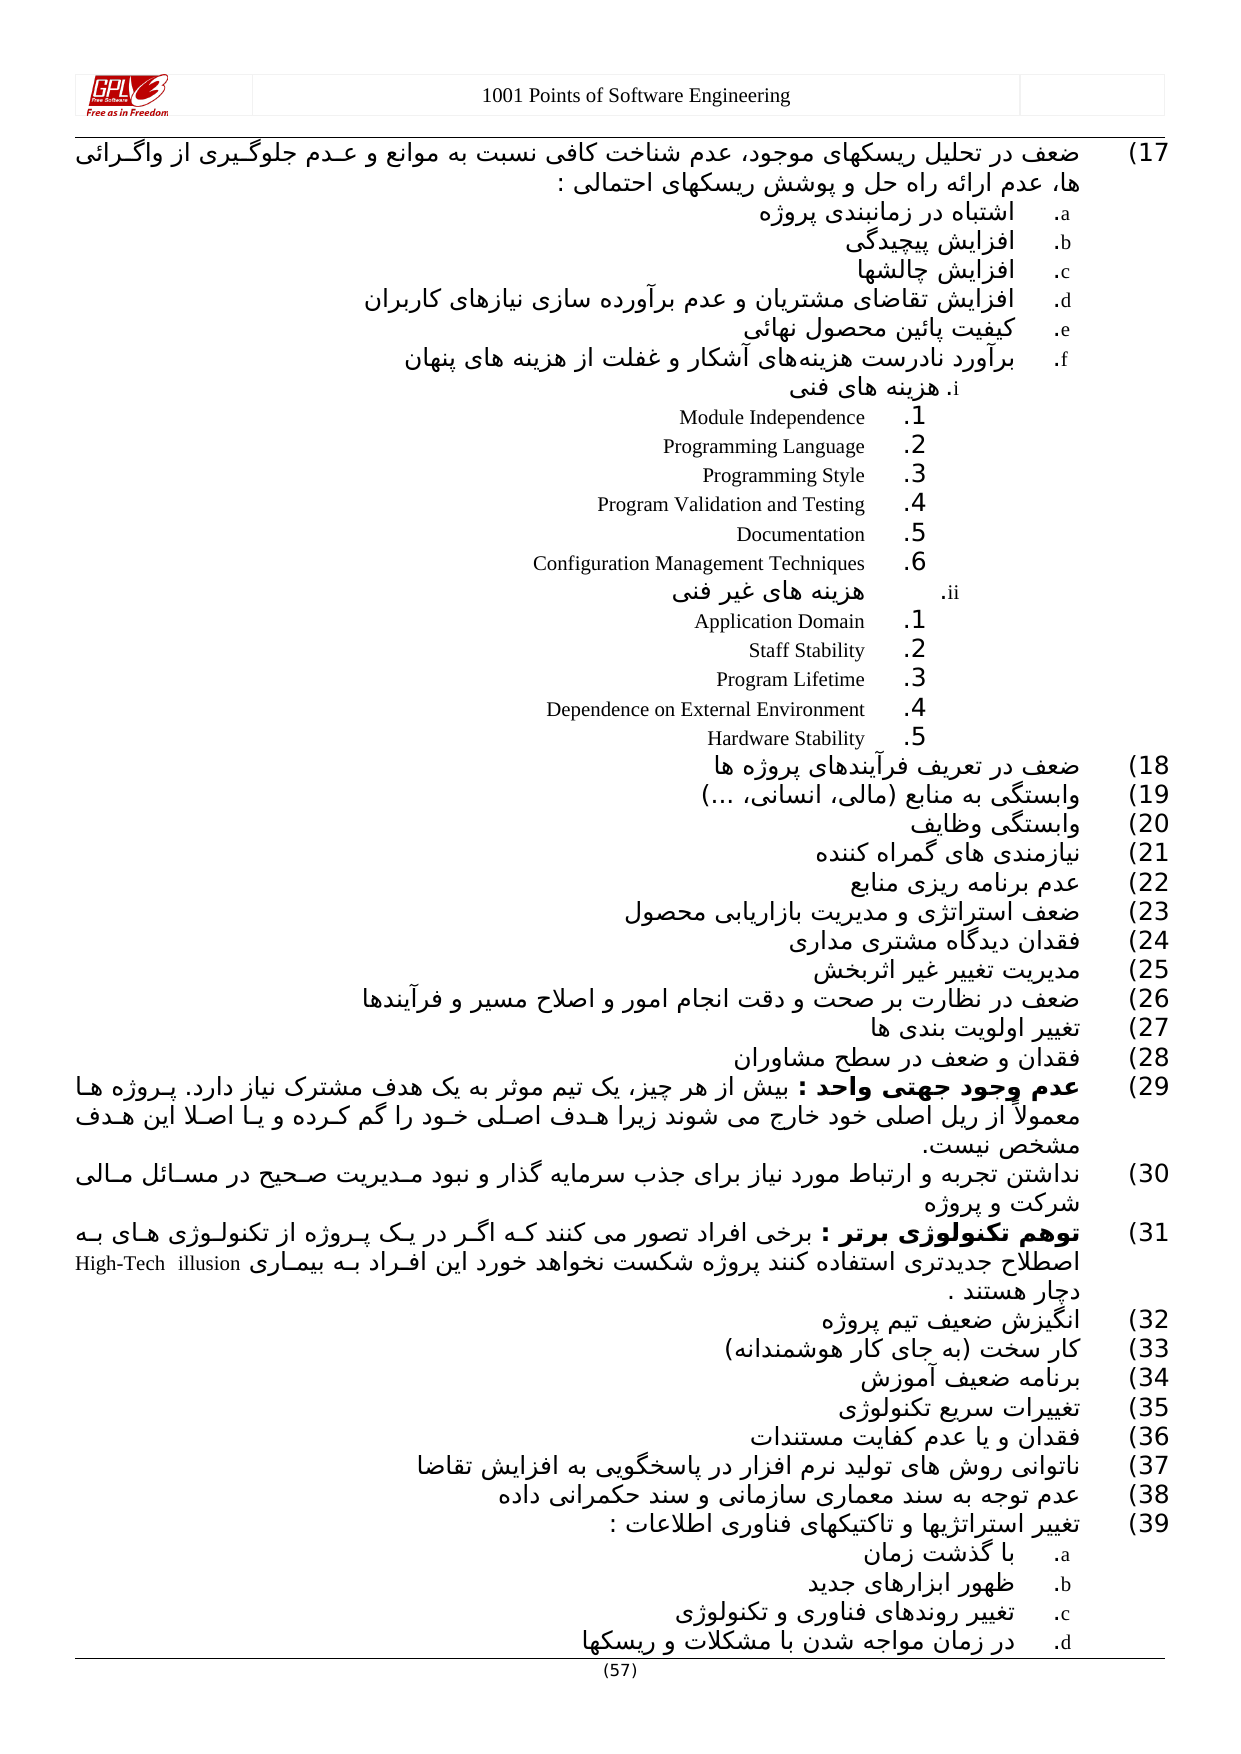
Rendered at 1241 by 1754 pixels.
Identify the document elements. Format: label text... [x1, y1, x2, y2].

list وابستگی وظایف [75, 809, 1128, 838]
list Programming Style [75, 459, 903, 488]
list در زمان مواجه شدن با مشکلات و ریسکها [75, 1626, 1053, 1655]
list هزینه های فنی [75, 372, 959, 401]
picture [86, 74, 168, 116]
list نداشتن تجربه و ارتباط مورد نیاز برای جذب سرمایه گذار و نبود مدیریت صحیح در مسائل مالی شرکت و پروژه [75, 1159, 1128, 1218]
list ضعف در تحلیل ریسکهای موجود، عدم شناخت کافی نسبت به موانع و عدم جلوگیری از واگرائی ها، عدم ارائه راه حل و پوشش ریسکهای احتمالی : [75, 138, 1128, 197]
list Program Validation and Testing [75, 488, 903, 518]
list اشتباه در زمانبندی پروژه [75, 197, 1053, 226]
list افزایش چالشها [75, 255, 1053, 284]
list Module Independence [75, 401, 903, 430]
list ضعف در تعریف فرآیندهای پروژه ها [75, 751, 1128, 780]
list فقدان دیدگاه مشتری مداری [75, 926, 1128, 955]
list کار سخت (به جای کار هوشمندانه) [75, 1334, 1128, 1363]
list برنامه ضعیف آموزش [75, 1363, 1128, 1393]
list کیفیت پائین محصول نهائی [75, 313, 1053, 343]
list ظهور ابزارهای جدید [75, 1568, 1053, 1597]
list تغییر اولویت بندی ها [75, 1013, 1128, 1043]
list توهم تکنولوژی برتر : برخی افراد تصور می کنند که اگر در یک پروژه از تکنولوژی های به اصطلاح جدیدتری استفاده کنند پروژه شکست نخواهد خورد این افراد به بیماری High-Tech illusion دچار هستند . [75, 1218, 1128, 1305]
list ضعف در نظارت بر صحت و دقت انجام امور و اصلاح مسیر و فرآیندها [75, 984, 1128, 1013]
list هزینه های غیر فنی [75, 576, 959, 605]
list مدیریت تغییر غیر اثربخش [75, 955, 1128, 984]
list با گذشت زمان [75, 1538, 1053, 1568]
list ناتوانی روش های تولید نرم افزار در پاسخگویی به افزایش تقاضا [75, 1451, 1128, 1480]
list انگیزش ضعیف تیم پروژه [75, 1305, 1128, 1334]
list عدم برنامه ریزی منابع [75, 868, 1128, 897]
list Program Lifetime [75, 663, 903, 693]
list برآورد نادرست هزینه‌های آشکار و غفلت از هزینه های پنهان [75, 343, 1053, 372]
list فقدان و یا عدم کفایت مستندات [75, 1422, 1128, 1451]
list Hardware Stability [75, 722, 903, 751]
list Dependence on External Environment [75, 693, 903, 722]
list نیازمندی های گمراه کننده [75, 838, 1128, 868]
list عدم وجود جهتی واحد : بیش از هر چیز، یک تیم موثر به یک هدف مشترک نیاز دارد. پروژه ها معمولاً از ریل اصلی خود خارج می شوند زیرا هدف اصلی خود را گم کرده و یا اصلا این هدف مشخص نیست. [75, 1072, 1128, 1159]
list Configuration Management Techniques [75, 547, 903, 576]
list Application Domain [75, 605, 903, 634]
list Programming Language [75, 430, 903, 459]
list عدم توجه به سند معماری سازمانی و سند حکمرانی داده [75, 1480, 1128, 1509]
list تغییر روندهای فناوری و تکنولوژی [75, 1597, 1053, 1626]
list ضعف استراتژی و مدیریت بازاریابی محصول [75, 897, 1128, 926]
list وابستگی به منابع (مالی، انسانی، ...) [75, 780, 1128, 809]
list افزایش تقاضای مشتریان و عدم برآورده سازی نیازهای کاربران [75, 284, 1053, 313]
list Documentation [75, 518, 903, 547]
list تغییر استراتژیها و تاکتیکهای فناوری اطلاعات : [75, 1509, 1128, 1538]
list Staff Stability [75, 634, 903, 663]
list فقدان و ضعف در سطح مشاوران [75, 1043, 1128, 1072]
list افزایش پیچیدگی [75, 226, 1053, 255]
list تغییرات سریع تکنولوژی [75, 1393, 1128, 1422]
